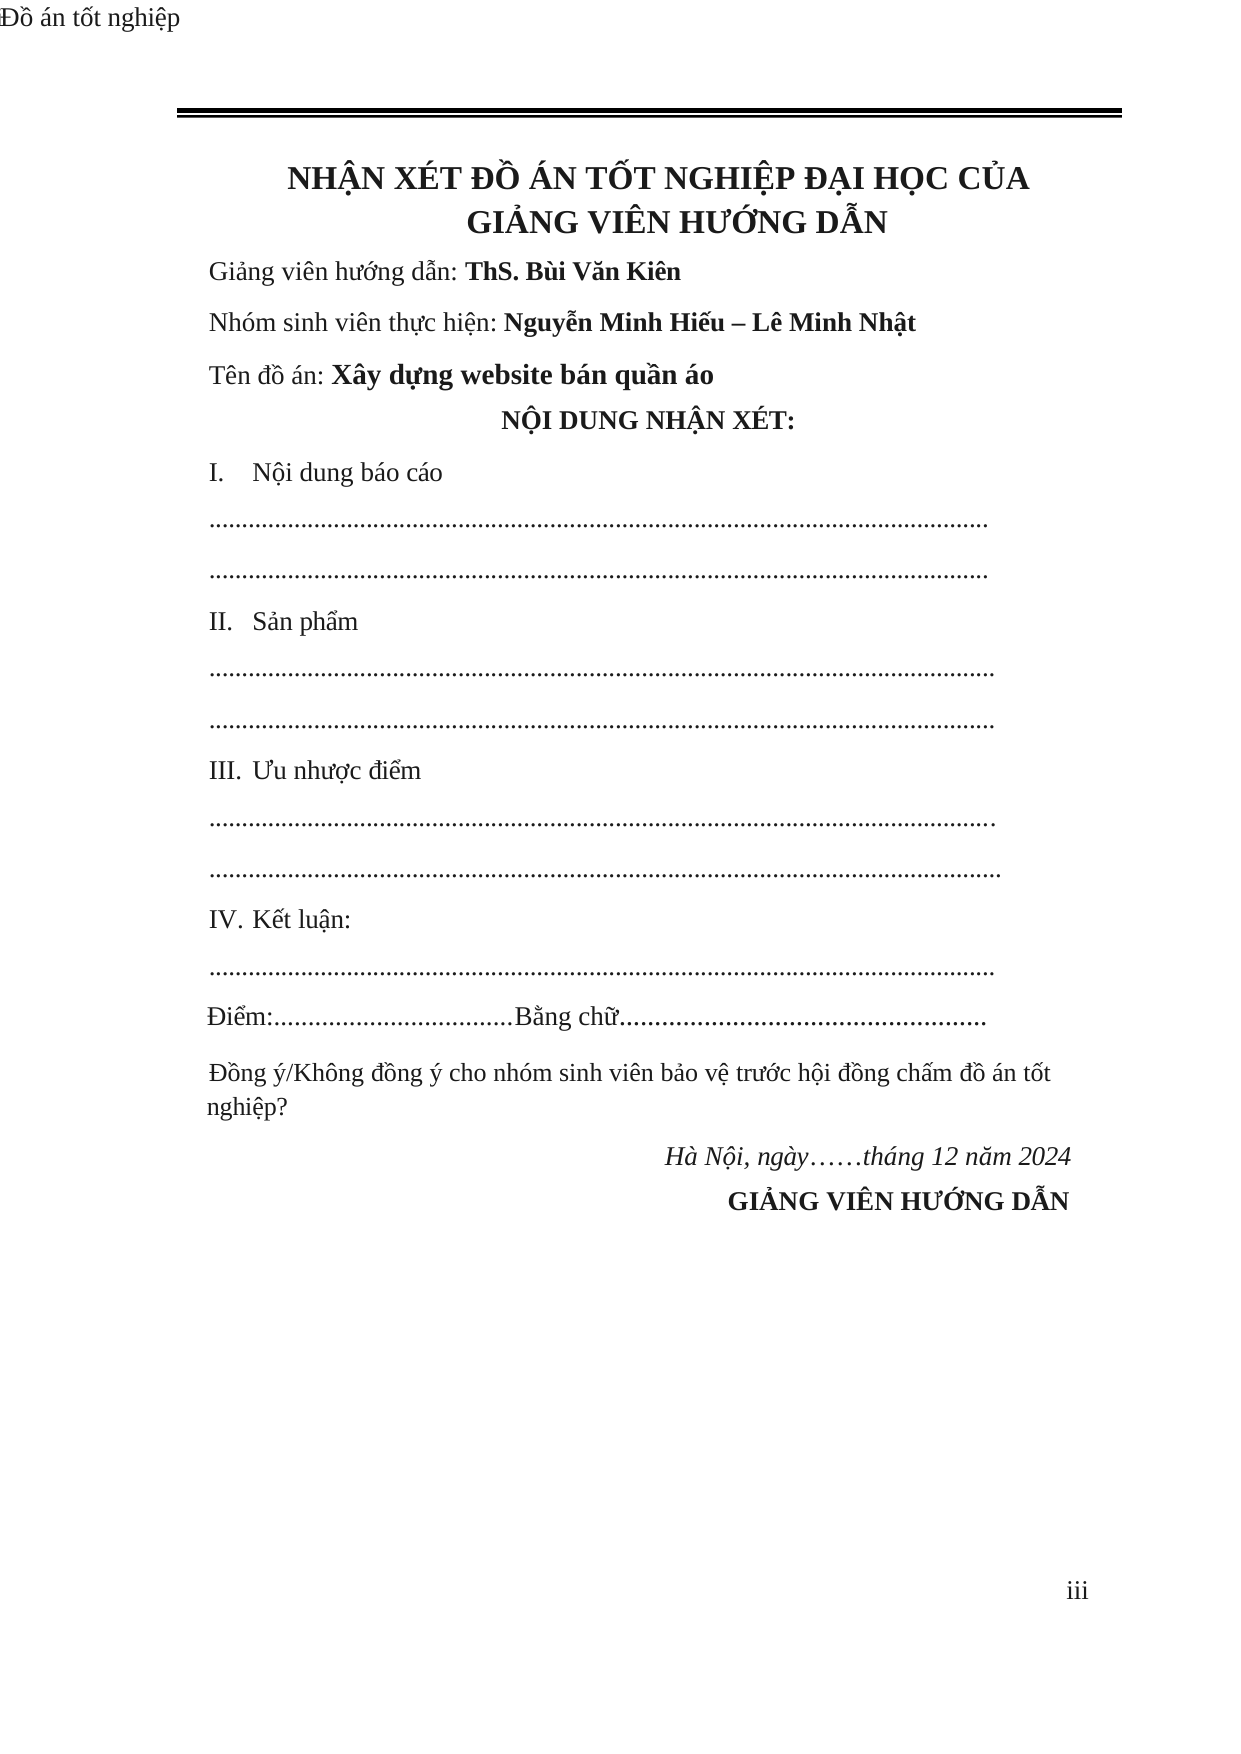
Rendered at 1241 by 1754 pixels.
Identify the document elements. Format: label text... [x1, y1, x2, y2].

list Nội dung báo cáo [207, 456, 1120, 487]
list Ưu nhược điểm [207, 754, 1120, 785]
text Giảng viên hướng dẫn: ThS. Bùi Văn Kiên [207, 255, 1088, 286]
text ......................................................................................................................... [207, 852, 1088, 883]
text GIẢNG VIÊN HƯỚNG DẪN [708, 1185, 1088, 1216]
text ....................................................................................................................... [207, 554, 992, 585]
list Sản phẩm [207, 605, 1120, 636]
text Tên đồ án: Xây dựng website bán quần áo [207, 357, 1088, 391]
list Kết luận: [207, 903, 1120, 934]
text NỘI DUNG NHẬN XÉT: [207, 404, 1088, 436]
text ........................................................................................................................ [207, 652, 1002, 683]
text ........................................................................................................................ [207, 703, 1088, 734]
text Hà Nội, ngày……tháng 12 năm 2024 [664, 1141, 1088, 1172]
text Đồng ý/Không đồng ý cho nhóm sinh viên bảo vệ trước hội đồng chấm đồ án tốt nghiệp? [207, 1057, 1088, 1121]
text ........................................................................................................................ Điểm: Bằng chữ.................................................... [207, 950, 999, 1031]
text ....................................................................................................................... [207, 502, 992, 533]
text Nhóm sinh viên thực hiện: Nguyễn Minh Hiếu – Lê Minh Nhật [207, 306, 1088, 337]
text NHẬN XÉT ĐỒ ÁN TỐT NGHIỆP ĐẠI HỌC CỦA GIẢNG VIÊN HƯỚNG DẪN [228, 158, 1088, 241]
text ........................................................................................................................ [207, 801, 1088, 832]
